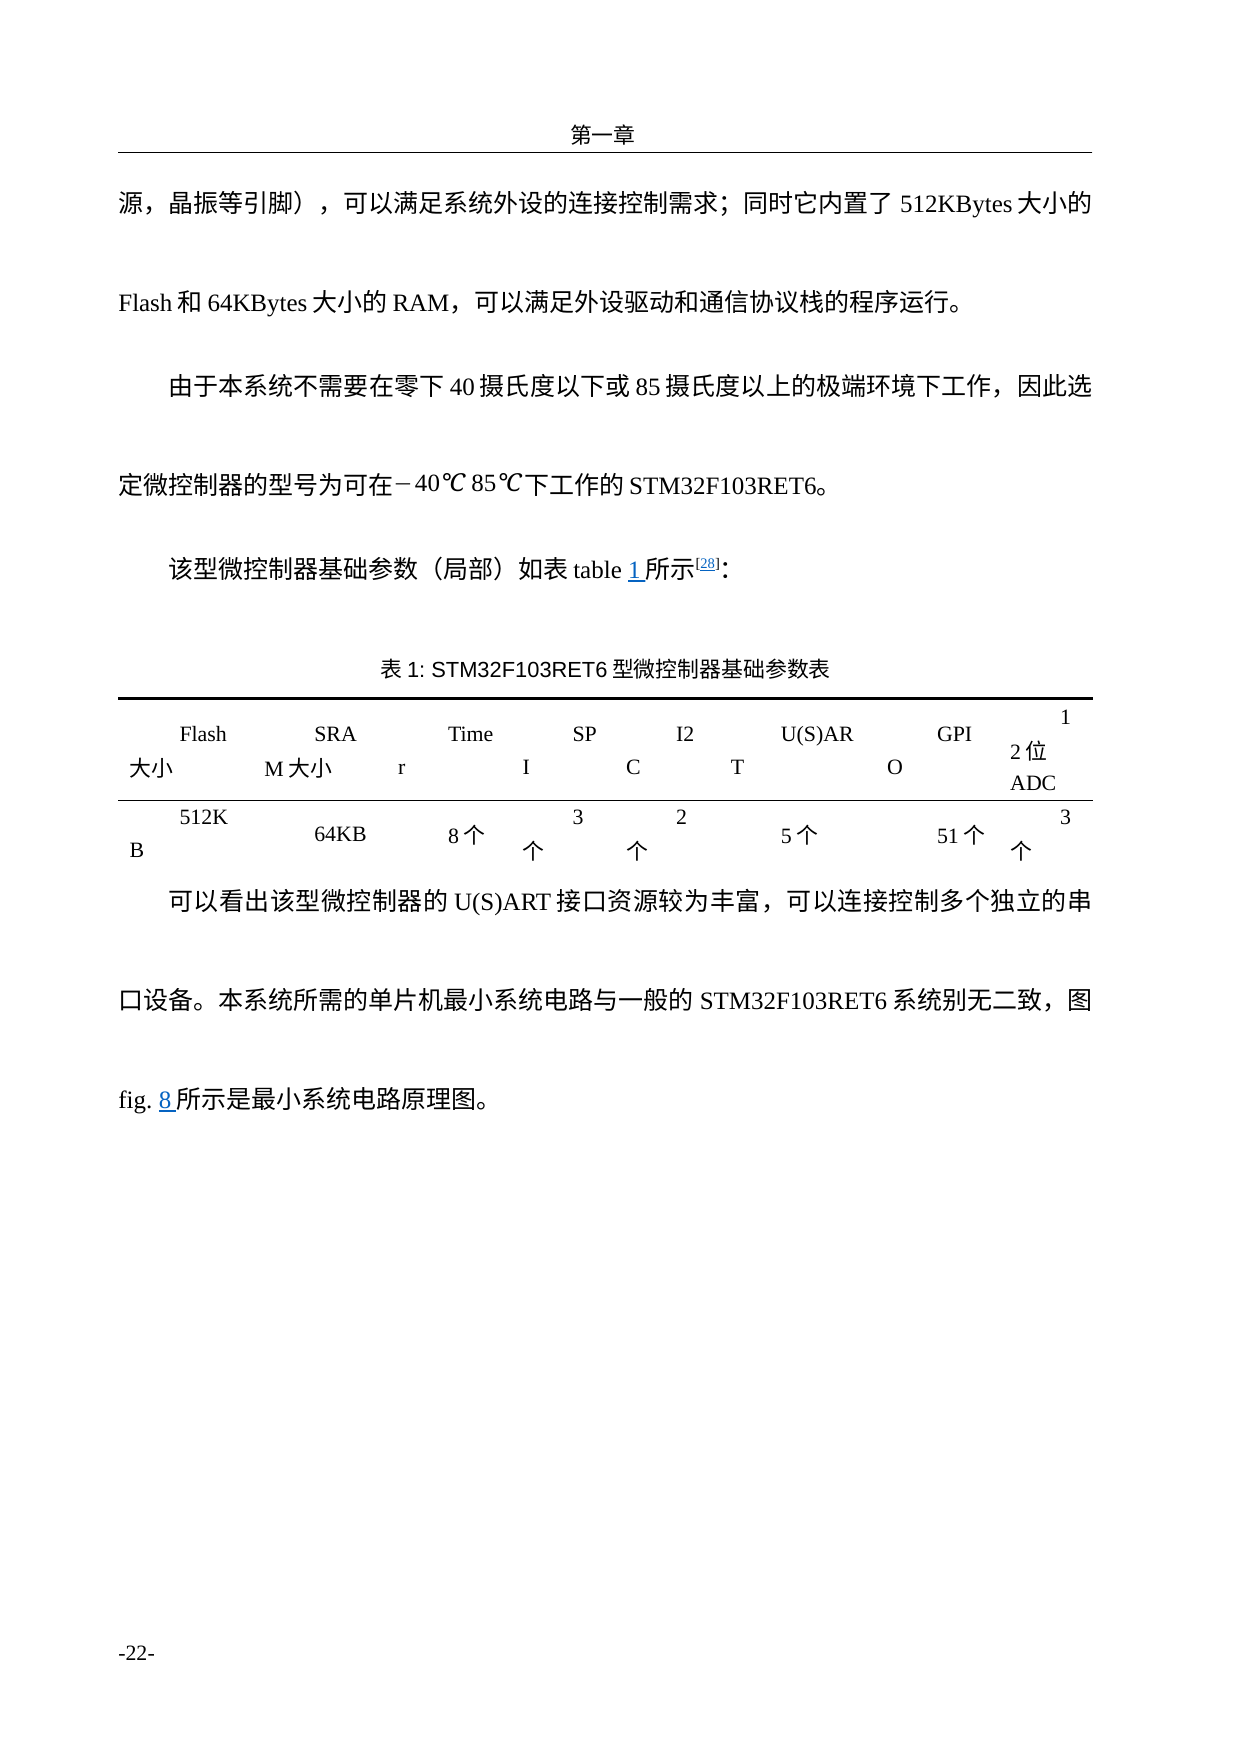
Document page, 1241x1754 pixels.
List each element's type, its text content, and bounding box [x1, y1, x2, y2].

table_header Timer [387, 700, 511, 799]
text 表 1: STM32F103RET6型微控制器基础参数表 [118, 652, 1092, 685]
table_header I2C [615, 700, 719, 799]
table_cell 2个 [615, 801, 719, 867]
table_header SRAM大小 [253, 700, 387, 799]
text 由于本系统不需要在零下40摄氏度以下或85摄氏度以上的极端环境下工作，因此选定微控制器的型号为可在下工作的STM32F103RET6。 [118, 351, 1092, 516]
table_cell 8个 [387, 801, 511, 867]
table_header Flash大小 [118, 700, 253, 799]
table_cell 5个 [719, 801, 876, 867]
table_header GPIO [876, 700, 999, 799]
table_cell 3个 [511, 801, 614, 867]
table_cell 3个 [999, 801, 1092, 867]
table_cell 51个 [876, 801, 999, 867]
text 可以看出该型微控制器的U(S)ART接口资源较为丰富，可以连接控制多个独立的串口设备。本系统所需的单片机最小系统电路与一般的STM32F103RET6系统别无二致，图fig. 8所示是最小系统电路原理图。 [118, 867, 1092, 1131]
table_cell 512KB [118, 801, 253, 867]
table_cell 64KB [253, 801, 387, 867]
table_header U(S)ART [719, 700, 876, 799]
table_header SPI [511, 700, 614, 799]
table_header 12位ADC [999, 700, 1092, 799]
text 该型微控制器基础参数（局部）如表table 1所示[28]： [118, 534, 1092, 601]
